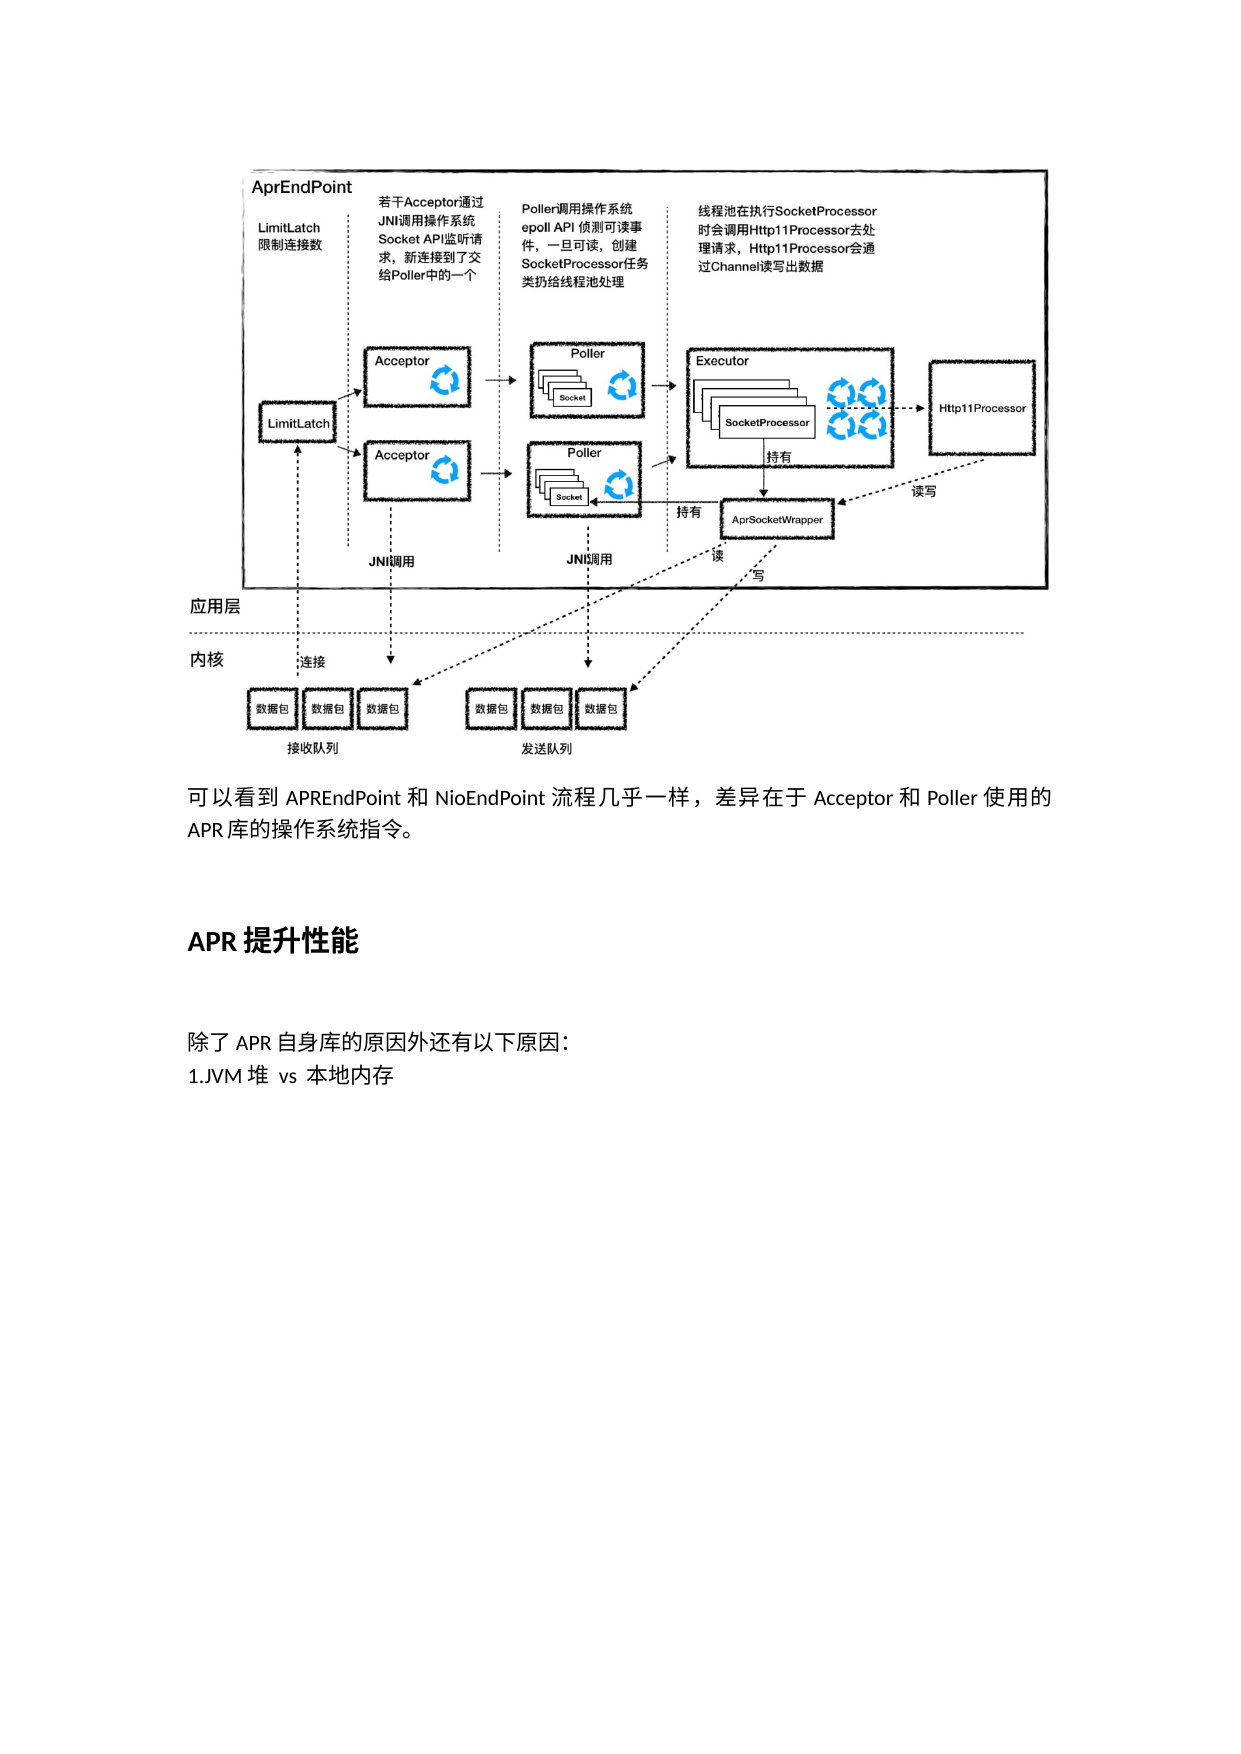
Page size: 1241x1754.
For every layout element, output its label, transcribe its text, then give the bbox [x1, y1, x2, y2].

picture [187, 162, 1053, 757]
text 1.JVM堆 vs 本地内存 [187, 1057, 1053, 1090]
text 除了APR自身库的原因外还有以下原因： [187, 1025, 1053, 1057]
subtitle APR提升性能 [187, 906, 1053, 971]
text 可以看到APREndPoint和NioEndPoint流程几乎一样，差异在于Acceptor和Poller使用的APR库的操作系统指令。 [187, 779, 1053, 844]
